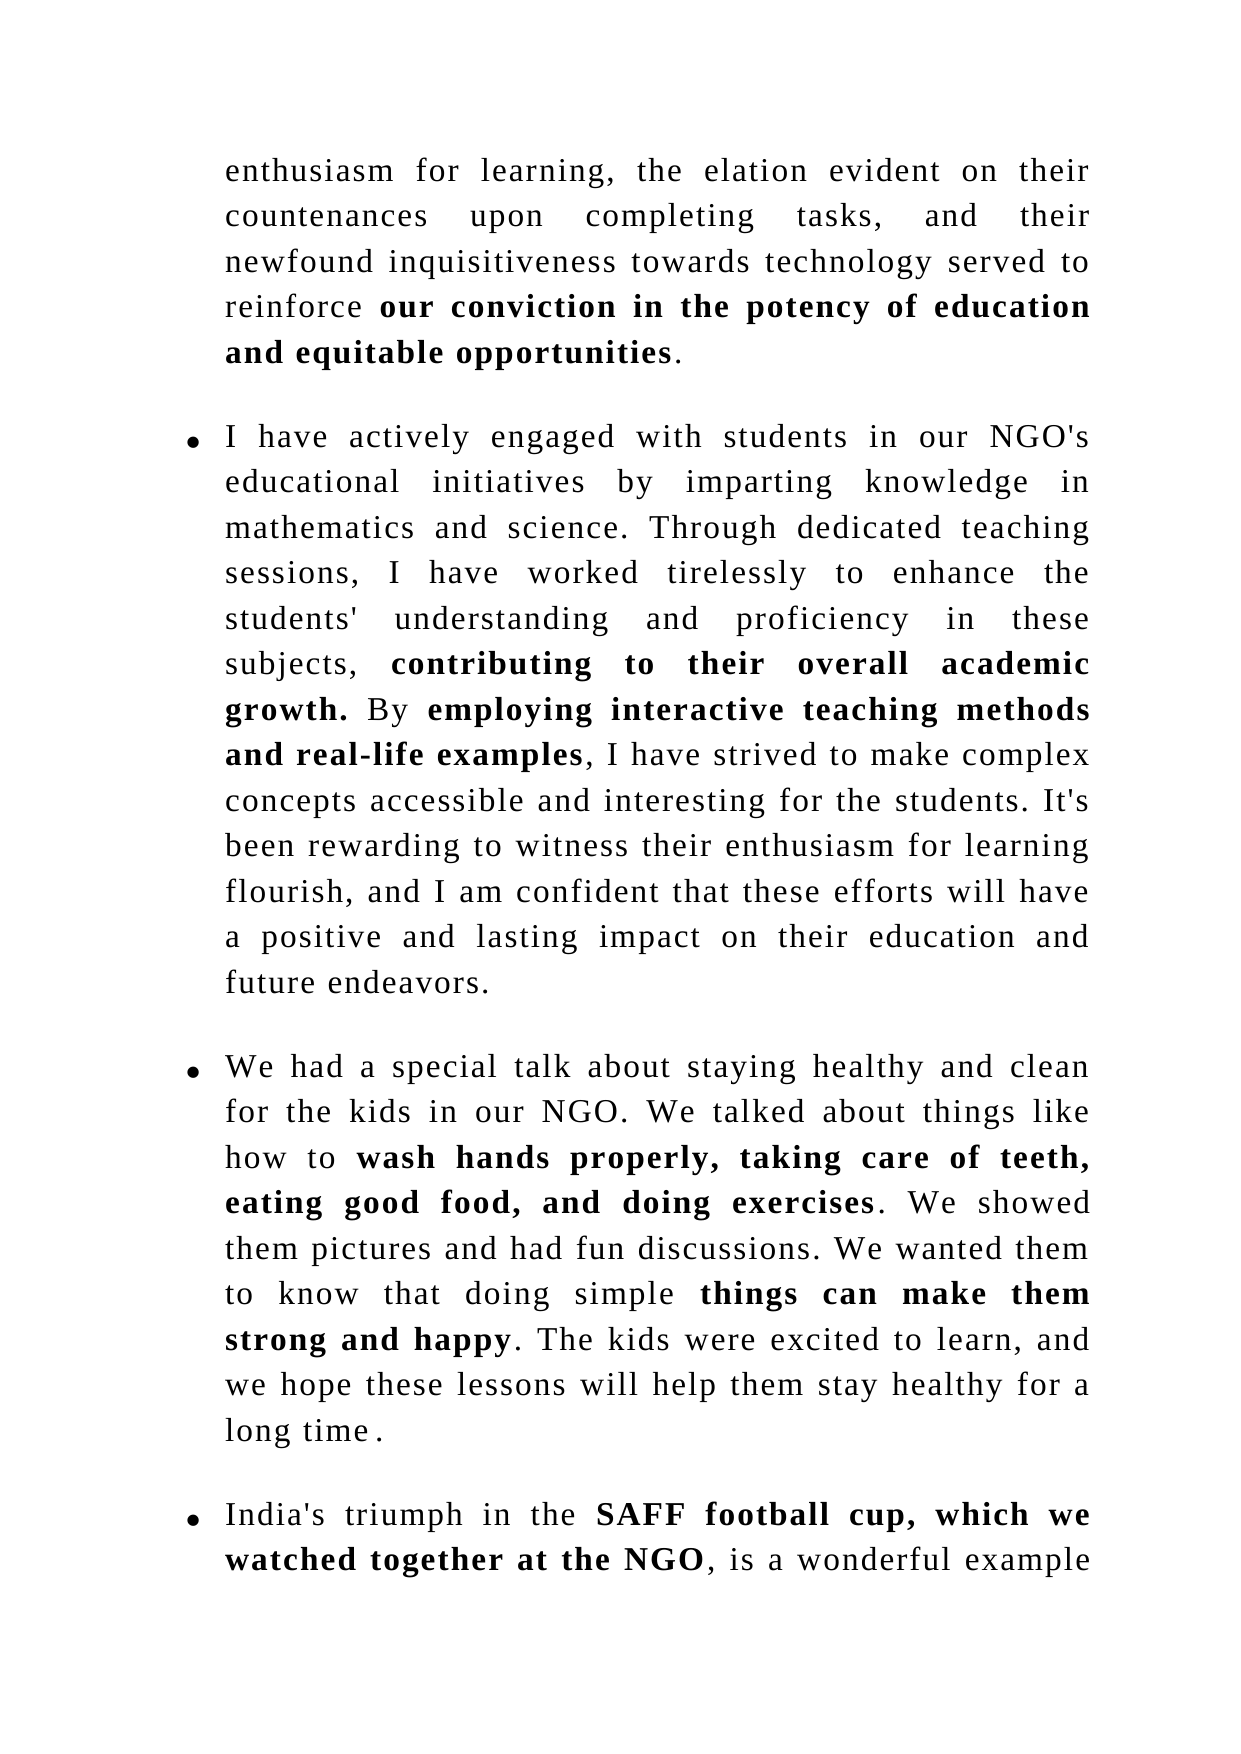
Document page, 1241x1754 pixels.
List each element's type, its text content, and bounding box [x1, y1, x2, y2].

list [187, 1494, 1090, 1585]
list I have actively engaged with students in our NGO's educational initiatives by imparting knowledge in mathematics and science. Through dedicated teaching sessions, I have worked tirelessly to enhance the students' understanding and proficiency in these subjects, contributing to their overall academic growth. By employing interactive teaching methods and real-life examples, I have strived to make complex concepts accessible and interesting for the students. It's been rewarding to witness their enthusiasm for learning flourish, and I am confident that these efforts will have a positive and lasting impact on their education and future endeavors. [187, 416, 1090, 1008]
list We had a special talk about staying healthy and clean for the kids in our NGO. We talked about things like how to wash hands properly, taking care of teeth, eating good food, and doing exercises. We showed them pictures and had fun discussions. We wanted them to know that doing simple things can make them strong and happy. The kids were excited to learn, and we hope these lessons will help them stay healthy for a long time . [187, 1046, 1090, 1456]
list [187, 150, 1090, 378]
